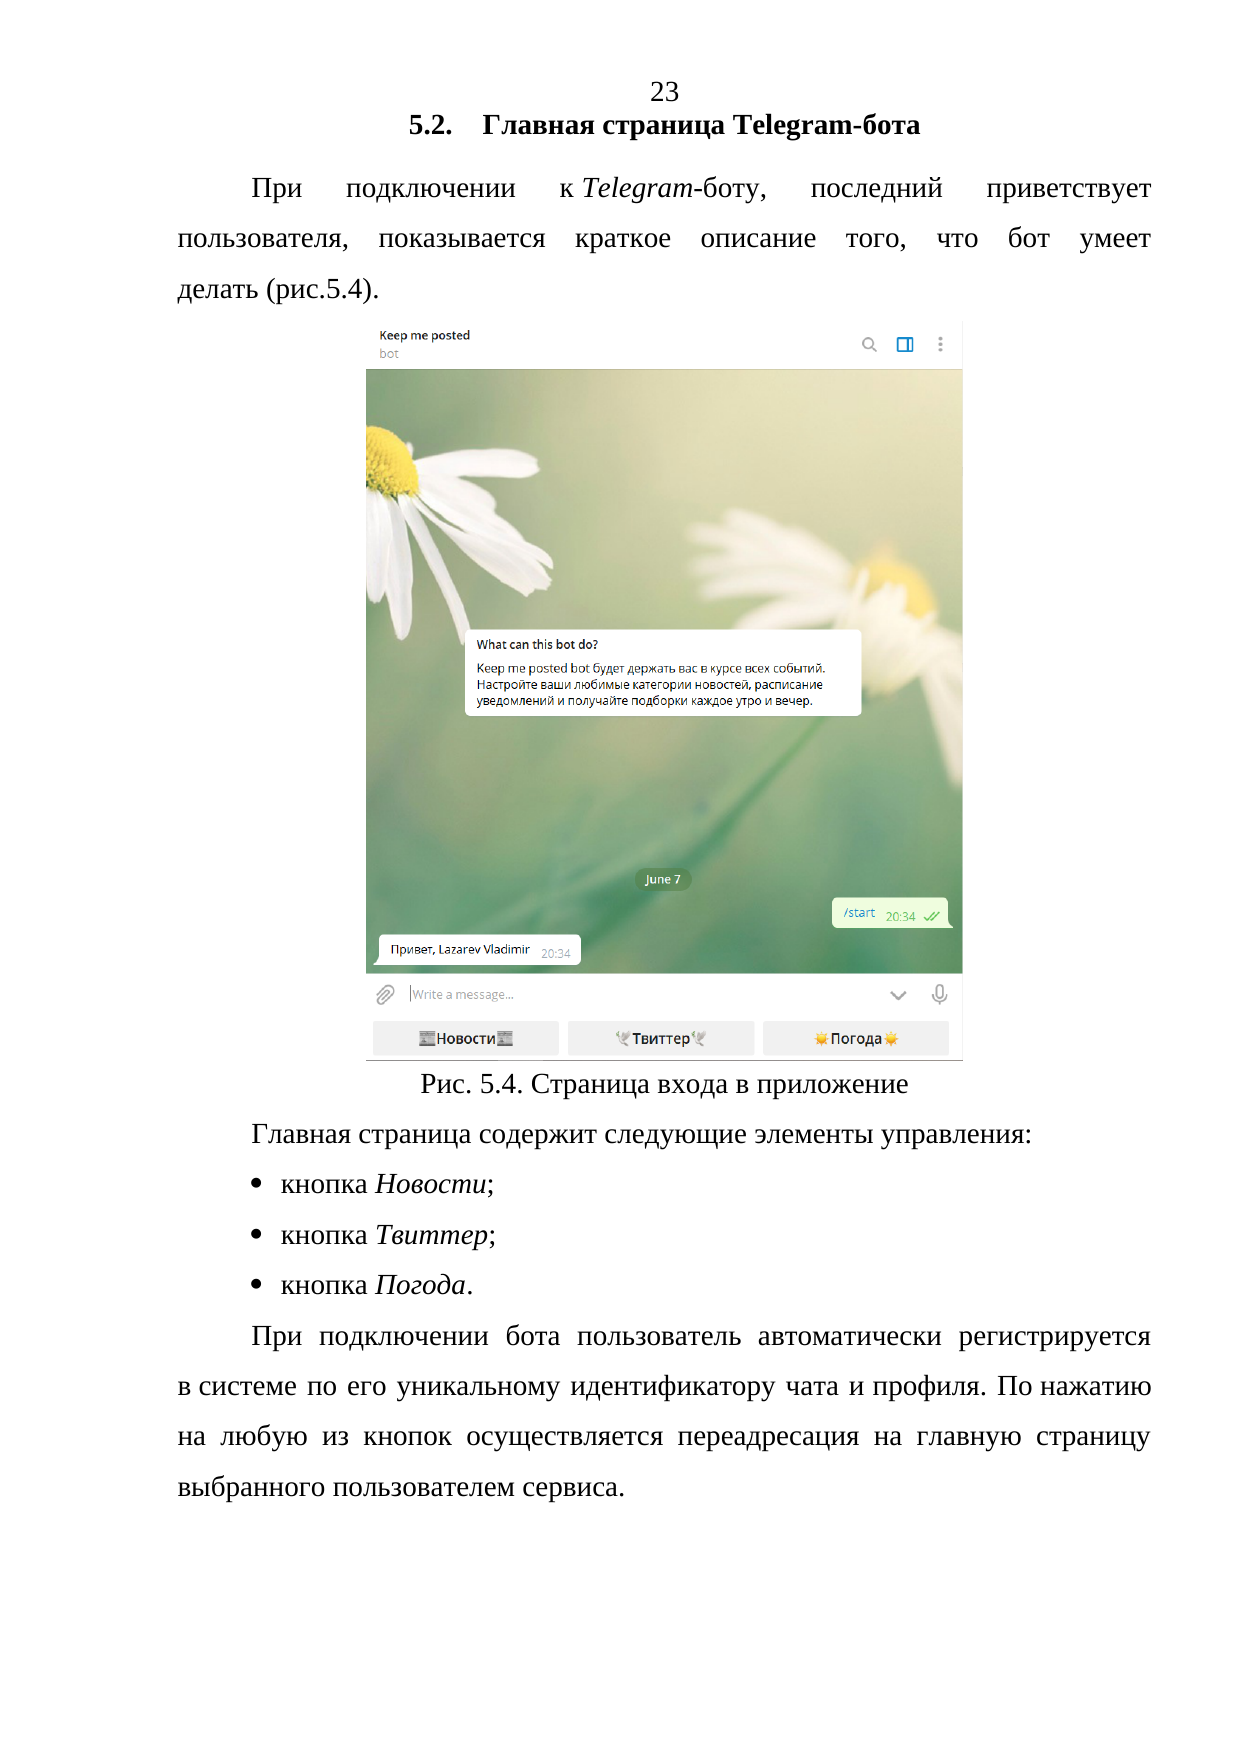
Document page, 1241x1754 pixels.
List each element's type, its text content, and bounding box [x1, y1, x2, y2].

text кнопка Погода. [251, 1267, 1152, 1301]
text кнопка Новости; [251, 1167, 1152, 1200]
subtitle Главная страница Telegram-бота [177, 107, 1152, 141]
text При подключении бота пользователь автоматически регистрируется в системе по его уникальному идентификатору чата и профиля. По нажатию на любую из кнопок осуществляется переадресация на главную страницу выбранного пользователем сервиса. [177, 1318, 1152, 1502]
text Рис. 5.4. Страница входа в приложение [177, 1066, 1152, 1099]
picture [366, 321, 963, 1061]
text При подключении к Telegram-боту, последний приветствует пользователя, показывается краткое описание того, что бот умеет делать (рис.5.4). [177, 170, 1152, 304]
text Главная страница содержит следующие элементы управления: [177, 1116, 1152, 1150]
text кнопка Твиттер; [251, 1217, 1152, 1251]
